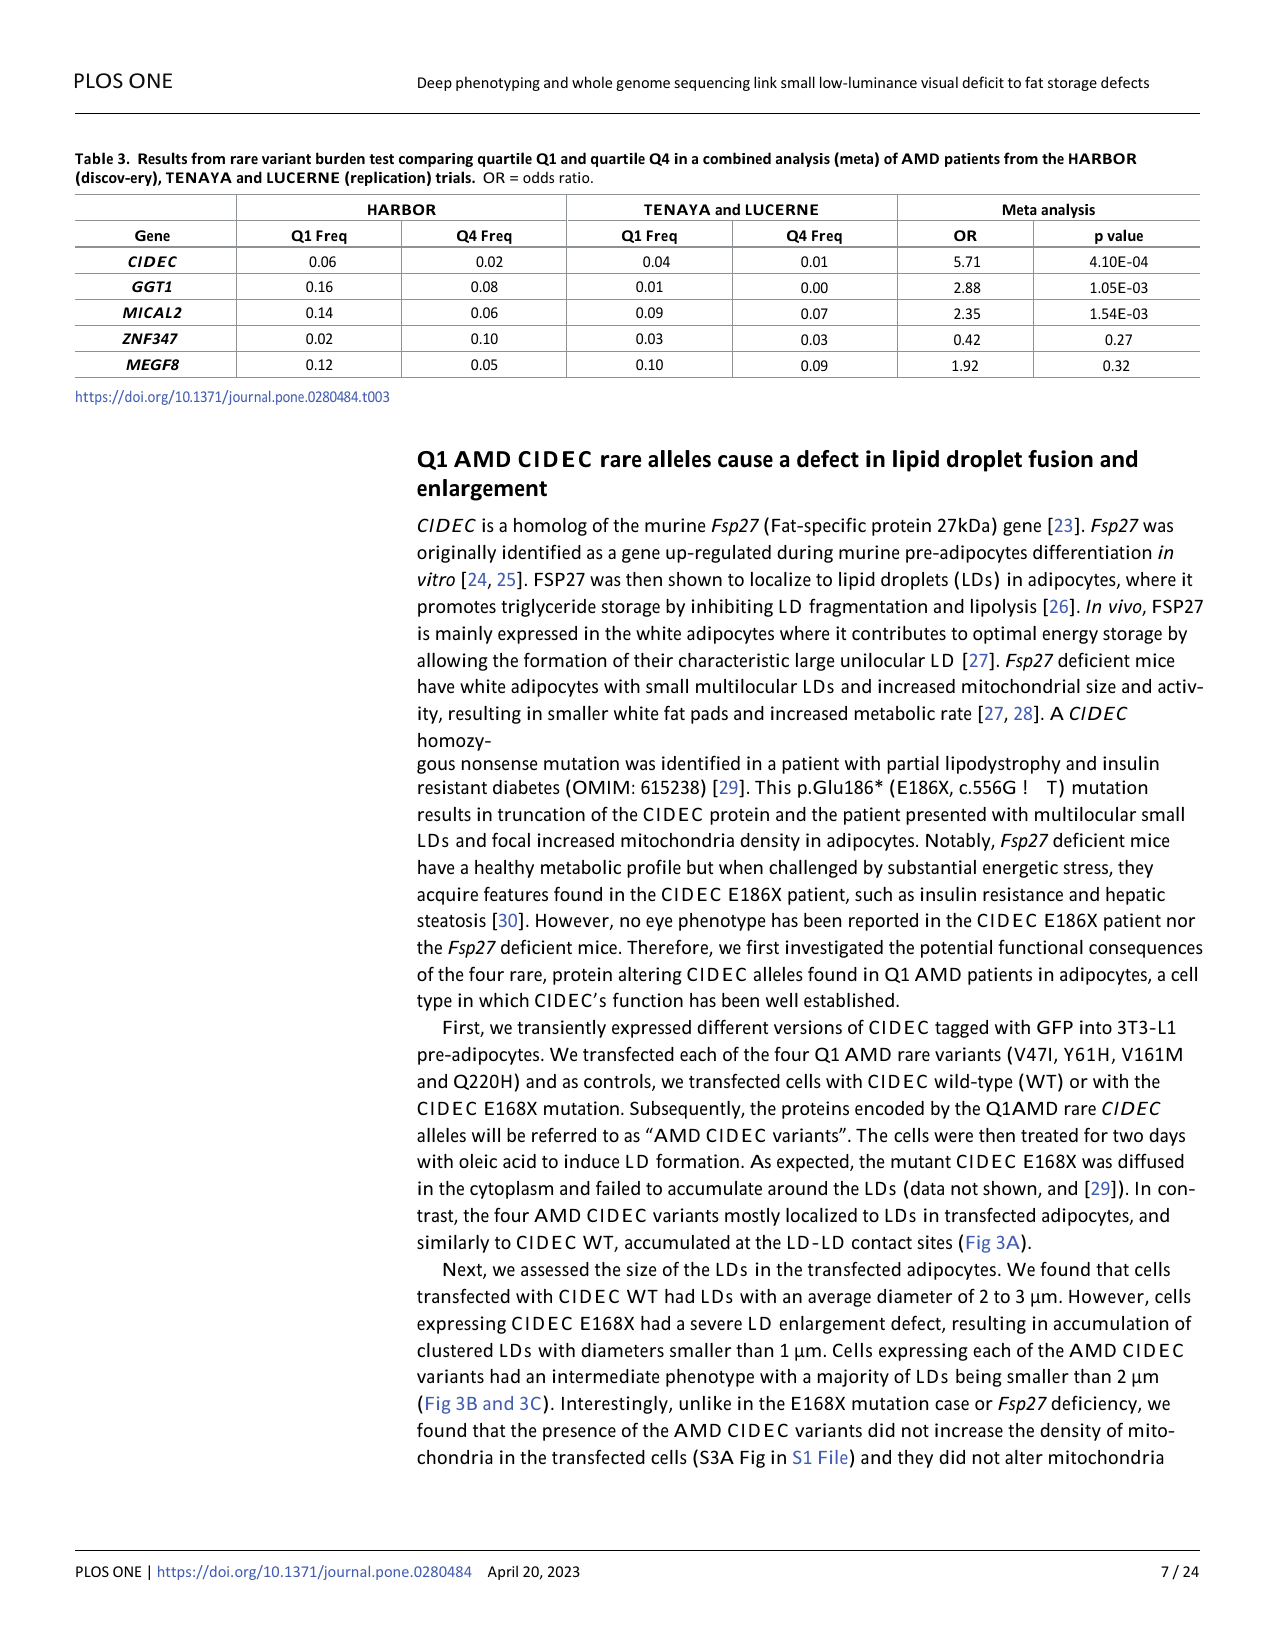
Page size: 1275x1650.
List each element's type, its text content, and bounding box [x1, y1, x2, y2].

text gous nonsense mutation was identified in a patient with partial lipodystrophy and insulin [417, 755, 1202, 774]
text https://doi.org/10.1371/journal.pone.0280484.t003 [73, 387, 1200, 407]
text Next, we assessed the size of the LDs in the transfected adipocytes. We found that cells transfected with CIDEC WT had LDs with an average diameter of 2 to 3 μm. However, cells expressing CIDEC E168X had a severe LD enlargement defect, resulting in accumulation of clustered LDs with diameters smaller than 1 μm. Cells expressing each of the AMD CIDEC variants had an intermediate phenotype with a majority of LDs being smaller than 2 μm (Fig 3B and 3C). Interestingly, unlike in the E168X mutation case or Fsp27 deficiency, we found that the presence of the AMD CIDEC variants did not increase the density of mito-chondria in the transfected cells (S3A Fig in S1 File) and they did not alter mitochondria [417, 1257, 1198, 1470]
text CIDEC is a homolog of the murine Fsp27 (Fat-specific protein 27kDa) gene [23]. Fsp27 was originally identified as a gene up-regulated during murine pre-adipocytes differentiation in vitro [24, 25]. FSP27 was then shown to localize to lipid droplets (LDs) in adipocytes, where it promotes triglyceride storage by inhibiting LD fragmentation and lipolysis [26]. In vivo, FSP27 is mainly expressed in the white adipocytes where it contributes to optimal energy storage by allowing the formation of their characteristic large unilocular LD [27]. Fsp27 deficient mice have white adipocytes with small multilocular LDs and increased mitochondrial size and activ-ity, resulting in smaller white fat pads and increased metabolic rate [27, 28]. A CIDEC homozy- [417, 513, 1204, 753]
text p value 4.10E-04 1.05E-03 1.54E-03 0.27 [1087, 225, 1150, 349]
text Q4 Freq OR 0.01 5.71 0.00 2.88 0.07 2.35 0.03 0.42 [786, 225, 981, 349]
text PLOS ONE Deepphenotypingandwholegenomesequencinglinksmalllow-luminancevisualdeficittofatstoragedefects [73, 66, 1202, 94]
text GGT1 0.16 0.08 0.01 MICAL2 0.14 0.06 0.09 ZNF347 0.02 0.10 0.03 [122, 277, 666, 349]
text resistant diabetes (OMIM: 615238) [29]. This p.Glu186*(E186X, c.556G ! T) mutation results in truncation of the CIDEC protein and the patient presented with multilocular small LDs and focal increased mitochondria density in adipocytes. Notably, Fsp27 deficient mice have a healthy metabolic profile but when challenged by substantial energetic stress, they acquire features found in the CIDEC E186X patient, such as insulin resistance and hepatic steatosis [30]. However, no eye phenotype has been reported in the CIDEC E186X patient nor the Fsp27 deficient mice. Therefore, we first investigated the potential functional consequences of the four rare, protein altering CIDEC alleles found in Q1 AMD patients in adipocytes, a cell type in which CIDEC’s function has been well established. [417, 774, 1204, 1013]
text PLOSONE|https://doi.org/10.1371/journal.pone.0280484 April20,2023 7/24 [75, 1561, 1202, 1582]
text First, we transiently expressed different versions of CIDEC tagged with GFP into 3T3-L1 pre-adipocytes. We transfected each of the four Q1 AMD rare variants (V47I, Y61H, V161M and Q220H) and as controls, we transfected cells with CIDEC wild-type (WT) or with the CIDEC E168X mutation. Subsequently, the proteins encoded by the Q1AMD rare CIDEC alleles will be referred to as “AMD CIDEC variants”. The cells were then treated for two days with oleic acid to induce LD formation. As expected, the mutant CIDEC E168X was diffused in the cytoplasm and failed to accumulate around the LDs (data not shown, and [29]). In con-trast, the four AMD CIDEC variants mostly localized to LDs in transfected adipocytes, and similarly to CIDEC WT, accumulated at the LD-LD contact sites (Fig 3A). [417, 1015, 1196, 1255]
text Gene Q1 Freq Q4 Freq Q1 Freq CIDEC 0.06 0.02 0.04 [128, 225, 682, 271]
text MEGF8 0.12 0.05 0.10 [126, 355, 680, 375]
text 0.09 1.92 [801, 355, 981, 375]
text HARBOR TENAYA and LUCERNE Meta analysis [367, 199, 1202, 220]
text Q1 AMD CIDEC rare alleles cause a defect in lipid droplet fusion and enlargement [417, 444, 1143, 503]
text Table 3. Results from rare variant burden test comparing quartile Q1 and quartile Q4 in a combined analysis (meta) of AMD patients from the HARBOR (discov-ery), TENAYA and LUCERNE (replication) trials. OR = odds ratio. [75, 149, 1194, 188]
text 0.32 [1103, 355, 1202, 375]
